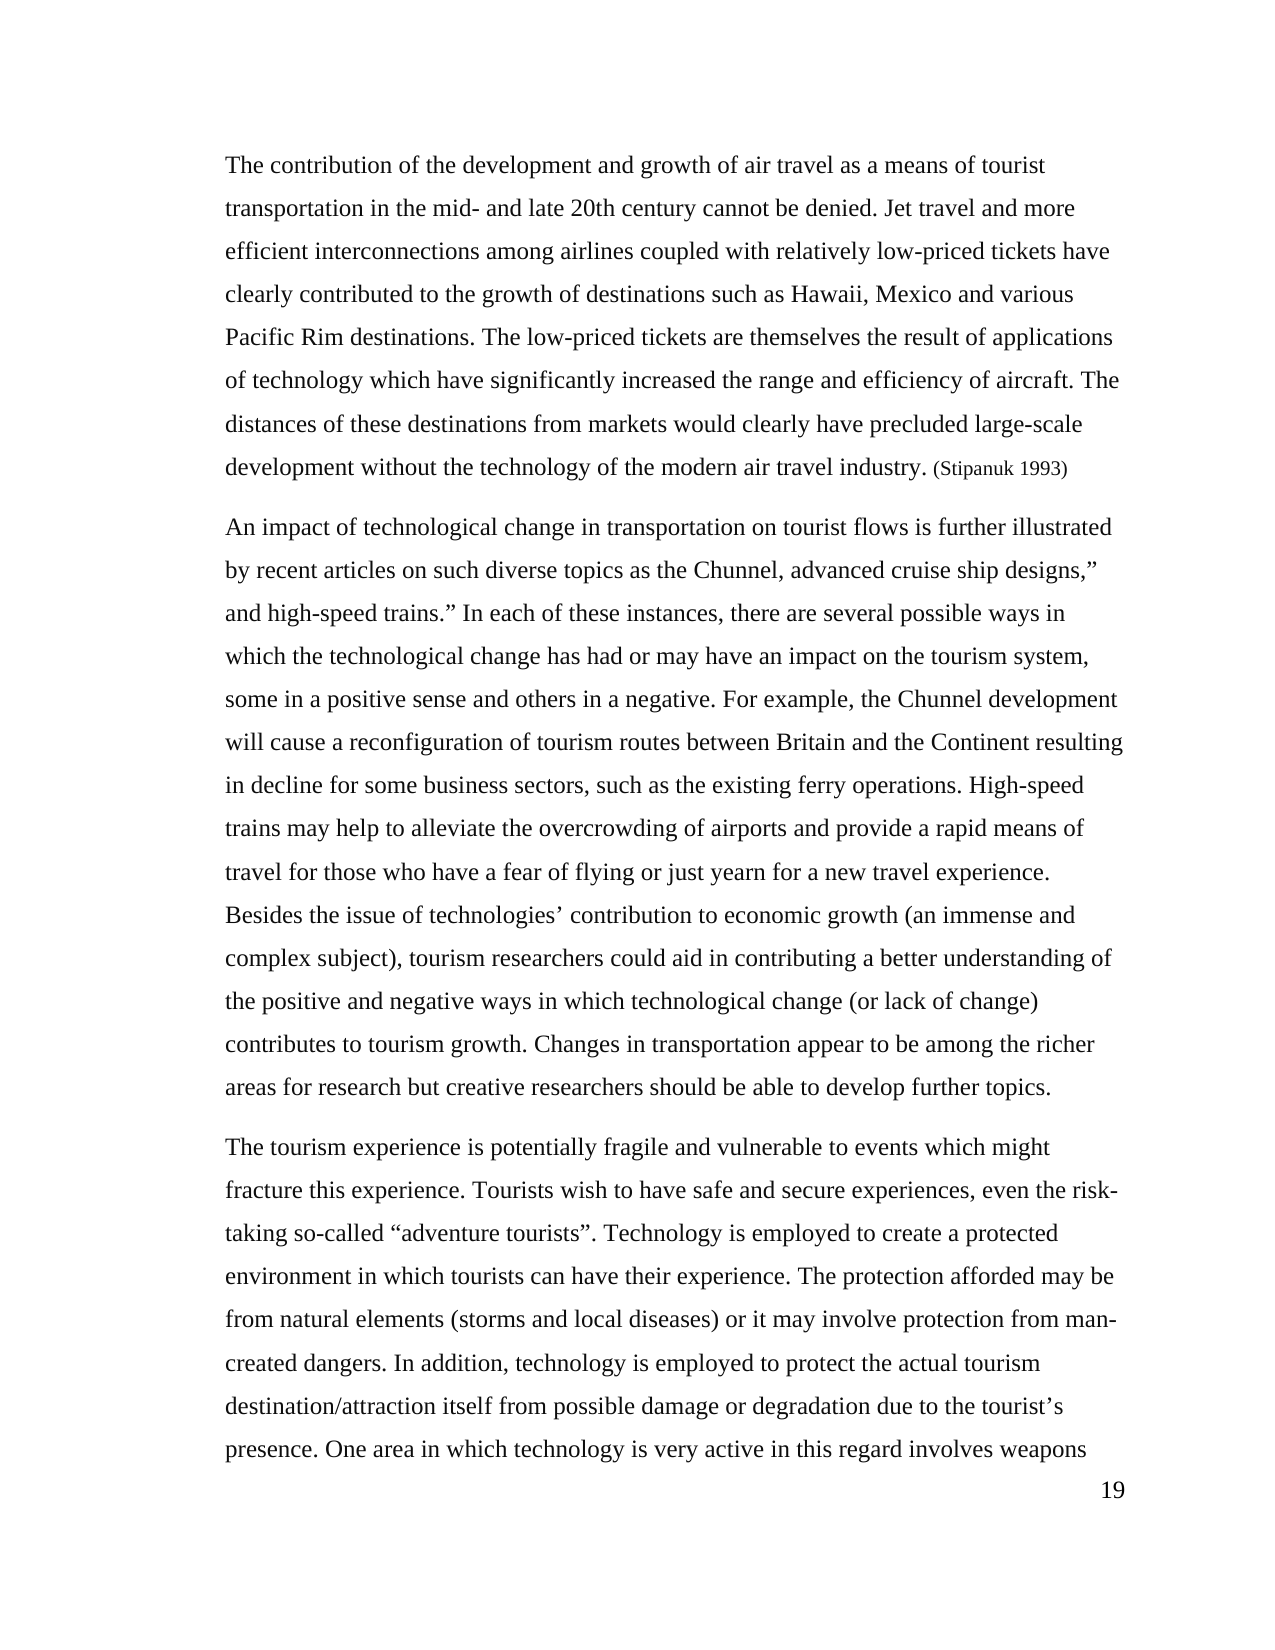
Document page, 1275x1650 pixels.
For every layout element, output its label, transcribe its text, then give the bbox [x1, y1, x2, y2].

text The contribution of the development and growth of air travel as a means of tourist transportation in the mid- and late 20th century cannot be denied. Jet travel and more efficient interconnections among airlines coupled with relatively low-priced tickets have clearly contributed to the growth of destinations such as Hawaii, Mexico and various Pacific Rim destinations. The low-priced tickets are themselves the result of applications of technology which have significantly increased the range and efficiency of aircraft. The distances of these destinations from markets would clearly have precluded large-scale development without the technology of the modern air travel industry. (Stipanuk 1993) [225, 150, 1125, 481]
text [225, 1132, 1125, 1463]
text An impact of technological change in transportation on tourist flows is further illustrated by recent articles on such diverse topics as the Chunnel, advanced cruise ship designs,” and high-speed trains.” In each of these instances, there are several possible ways in which the technological change has had or may have an impact on the tourism system, some in a positive sense and others in a negative. For example, the Chunnel development will cause a reconfiguration of tourism routes between Britain and the Continent resulting in decline for some business sectors, such as the existing ferry operations. High-speed trains may help to alleviate the overcrowding of airports and provide a rapid means of travel for those who have a fear of flying or just yearn for a new travel experience. Besides the issue of technologies’ contribution to economic growth (an immense and complex subject), tourism researchers could aid in contributing a better understanding of the positive and negative ways in which technological change (or lack of change) contributes to tourism growth. Changes in transportation appear to be among the richer areas for research but creative researchers should be able to develop further topics. [225, 512, 1125, 1101]
